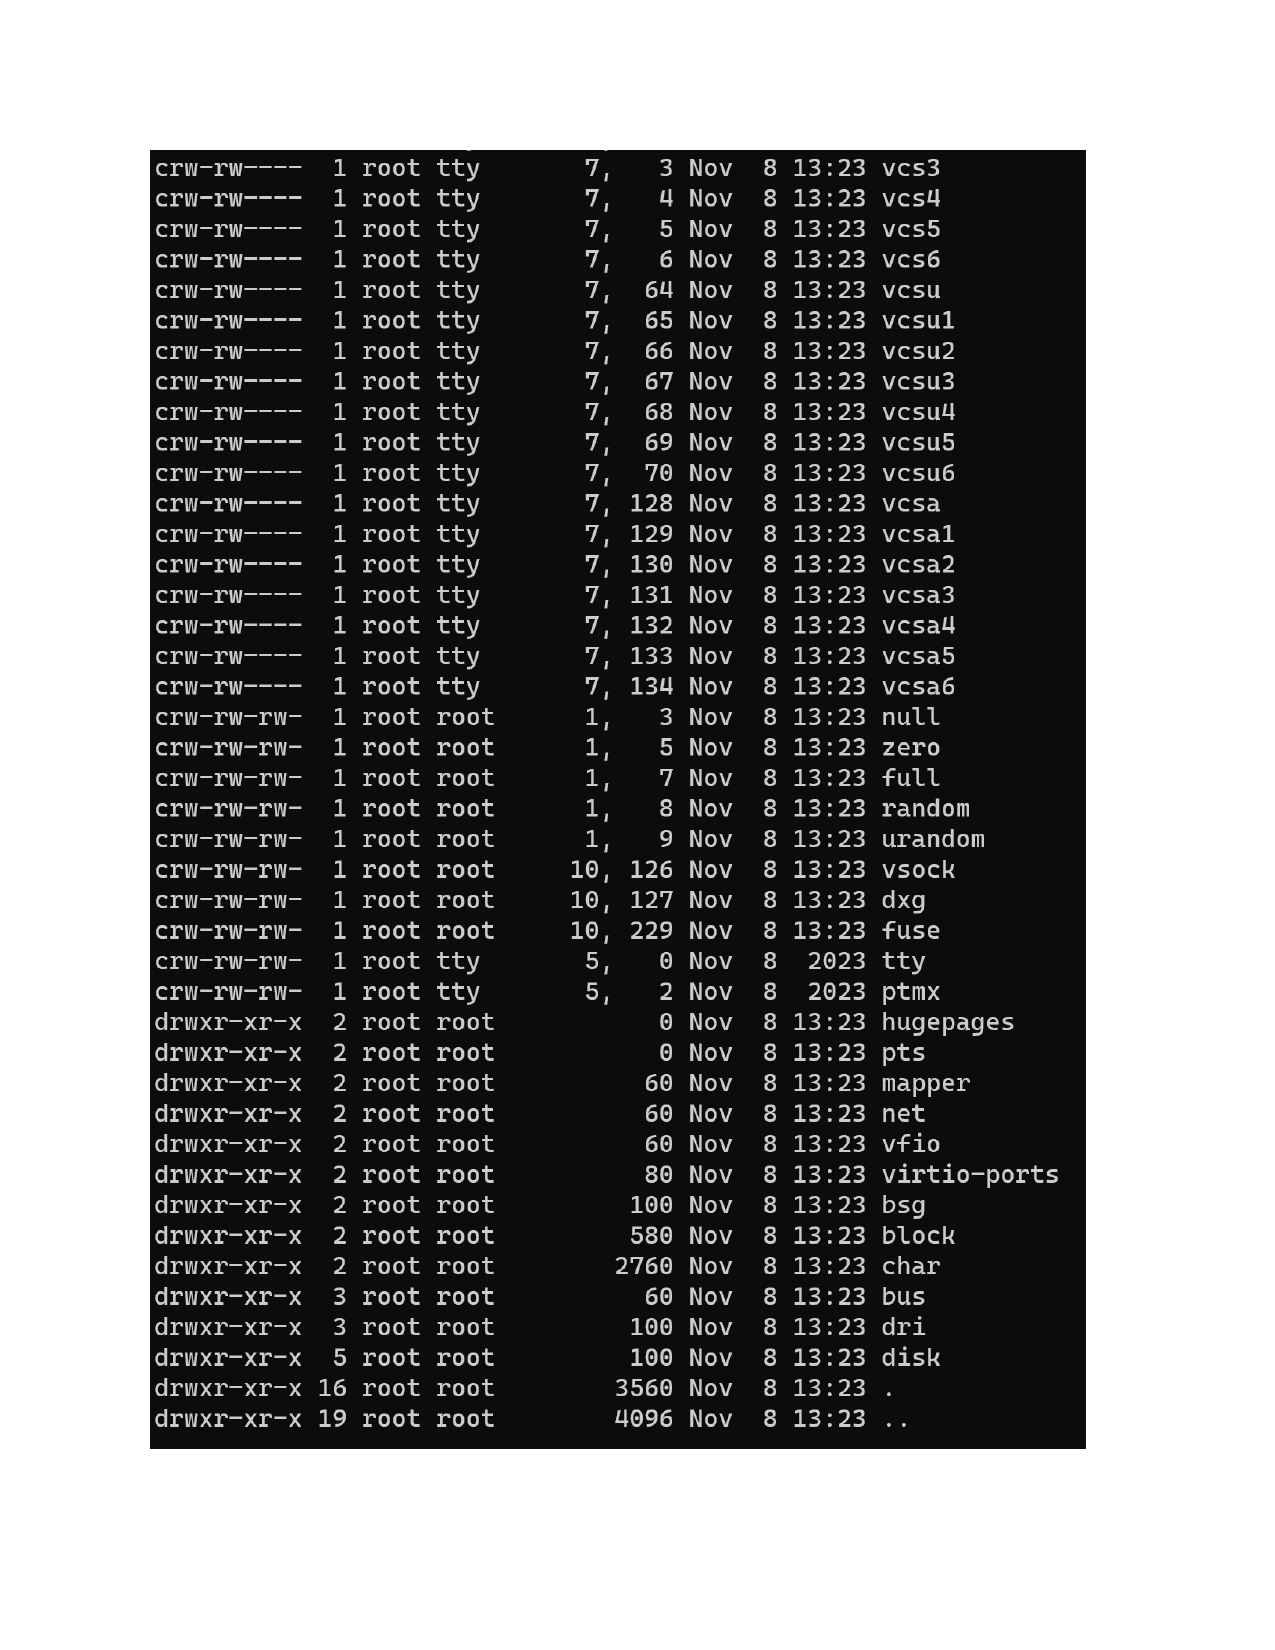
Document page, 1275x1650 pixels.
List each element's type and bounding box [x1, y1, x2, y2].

picture [150, 150, 1086, 1449]
